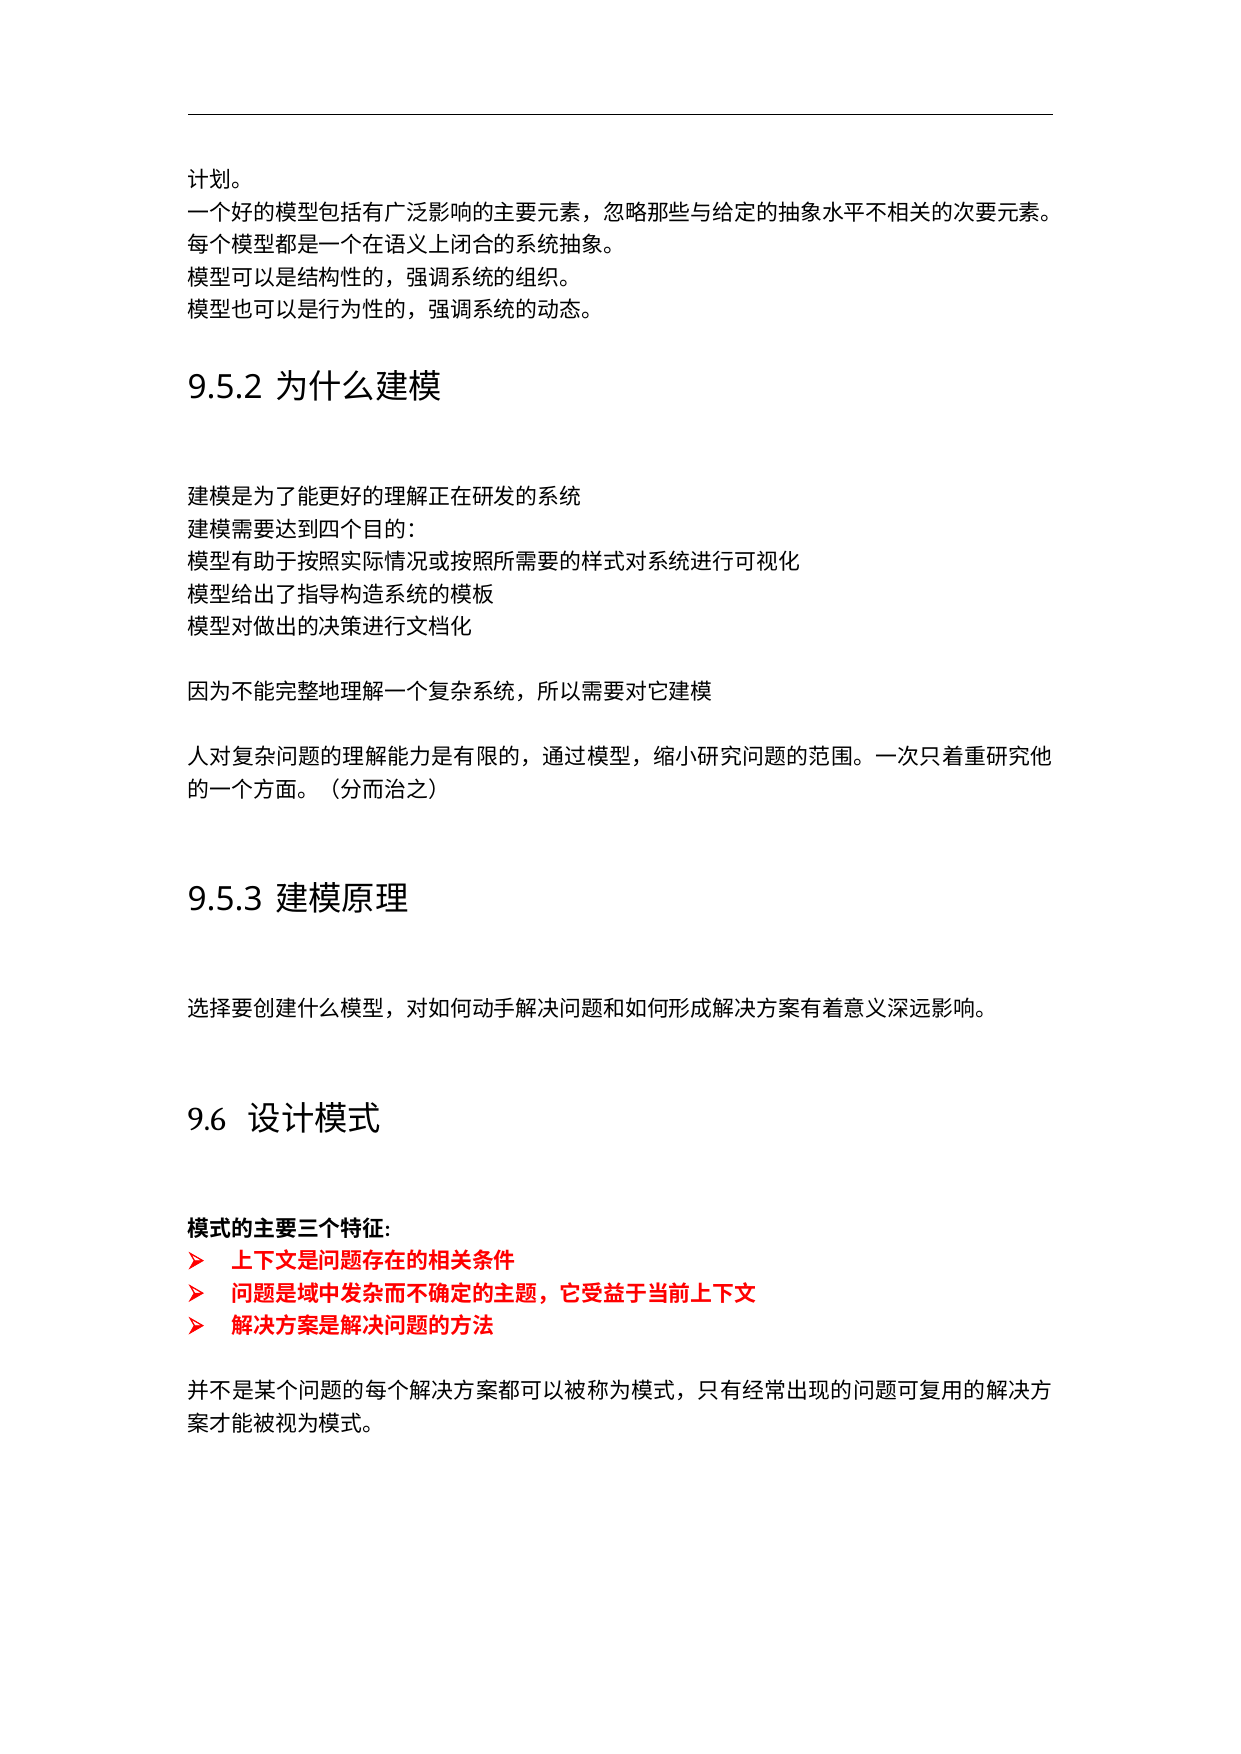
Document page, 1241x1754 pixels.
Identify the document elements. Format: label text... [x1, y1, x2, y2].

text 模型对做出的决策进行文档化 [187, 609, 1053, 641]
subtitle 设计模式 [187, 1083, 1053, 1148]
text 每个模型都是一个在语义上闭合的系统抽象。 [187, 227, 1053, 259]
text 模式的主要三个特征: [187, 1210, 1053, 1243]
list 解决方案是解决问题的方法 [187, 1308, 1053, 1340]
text 模型也可以是行为性的，强调系统的动态。 [187, 292, 1053, 324]
subtitle 为什么建模 [187, 352, 1053, 417]
list 上下文是问题存在的相关条件 [187, 1243, 1053, 1275]
text 选择要创建什么模型，对如何动手解决问题和如何形成解决方案有着意义深远影响。 [187, 991, 1053, 1023]
text 建模需要达到四个目的： [187, 511, 1053, 544]
text 模型给出了指导构造系统的模板 [187, 576, 1053, 609]
text 一个好的模型包括有广泛影响的主要元素，忽略那些与给定的抽象水平不相关的次要元素。 [187, 194, 1053, 227]
text 模型可以是结构性的，强调系统的组织。 [187, 259, 1053, 292]
subtitle 建模原理 [187, 863, 1053, 928]
text 人对复杂问题的理解能力是有限的，通过模型，缩小研究问题的范围。一次只着重研究他的一个方面。（分而治之） [187, 739, 1053, 804]
list 问题是域中发杂而不确定的主题，它受益于当前上下文 [187, 1275, 1053, 1308]
text 模型有助于按照实际情况或按照所需要的样式对系统进行可视化 [187, 544, 1053, 576]
text 建模是为了能更好的理解正在研发的系统 [187, 479, 1053, 511]
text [187, 162, 1053, 194]
text 并不是某个问题的每个解决方案都可以被称为模式，只有经常出现的问题可复用的解决方案才能被视为模式。 [187, 1373, 1053, 1438]
text 因为不能完整地理解一个复杂系统，所以需要对它建模 [187, 674, 1053, 706]
